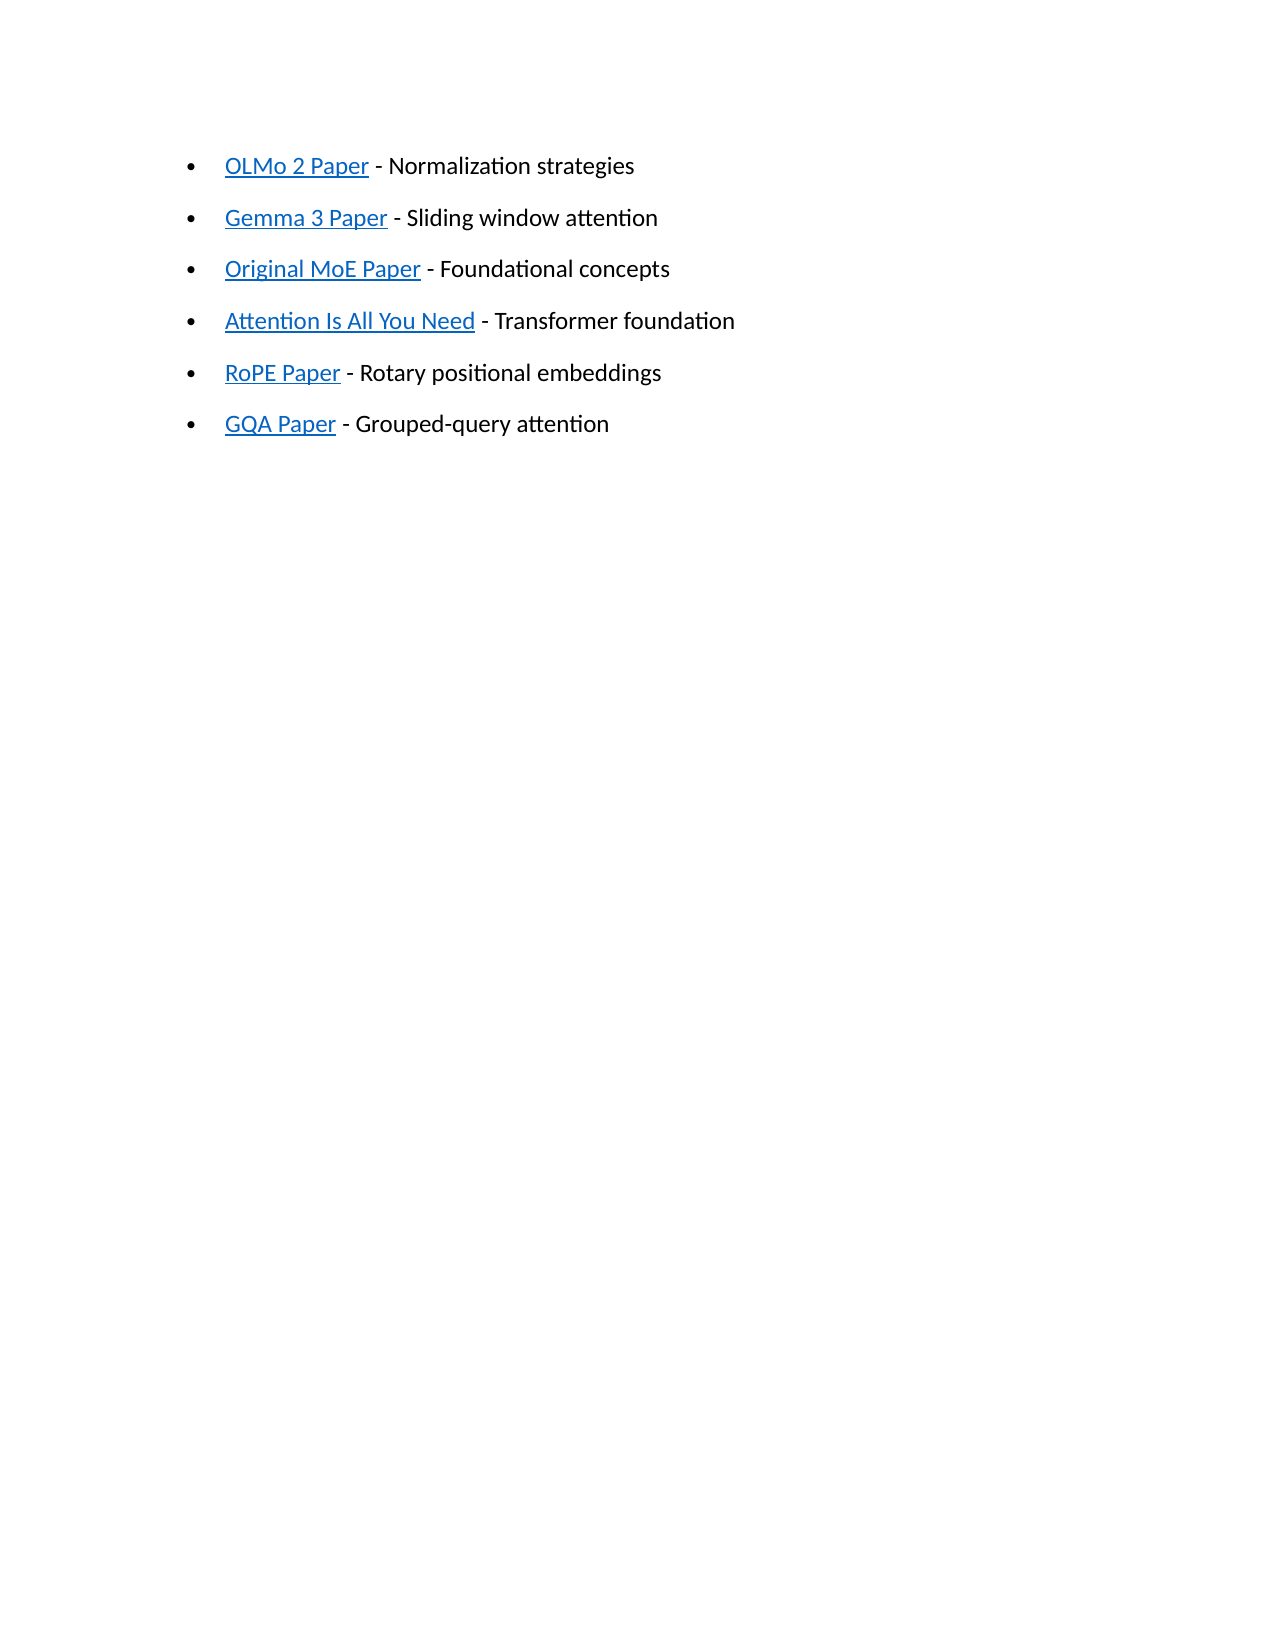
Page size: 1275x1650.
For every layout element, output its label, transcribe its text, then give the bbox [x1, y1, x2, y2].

list GQA Paper - Grouped-query attention [187, 408, 1125, 439]
list Gemma 3 Paper - Sliding window attention [187, 202, 1125, 232]
list OLMo 2 Paper - Normalization strategies [187, 150, 1125, 181]
list Attention Is All You Need - Transformer foundation [187, 305, 1125, 336]
list Original MoE Paper - Foundational concepts [187, 253, 1125, 284]
list RoPE Paper - Rotary positional embeddings [187, 357, 1125, 387]
